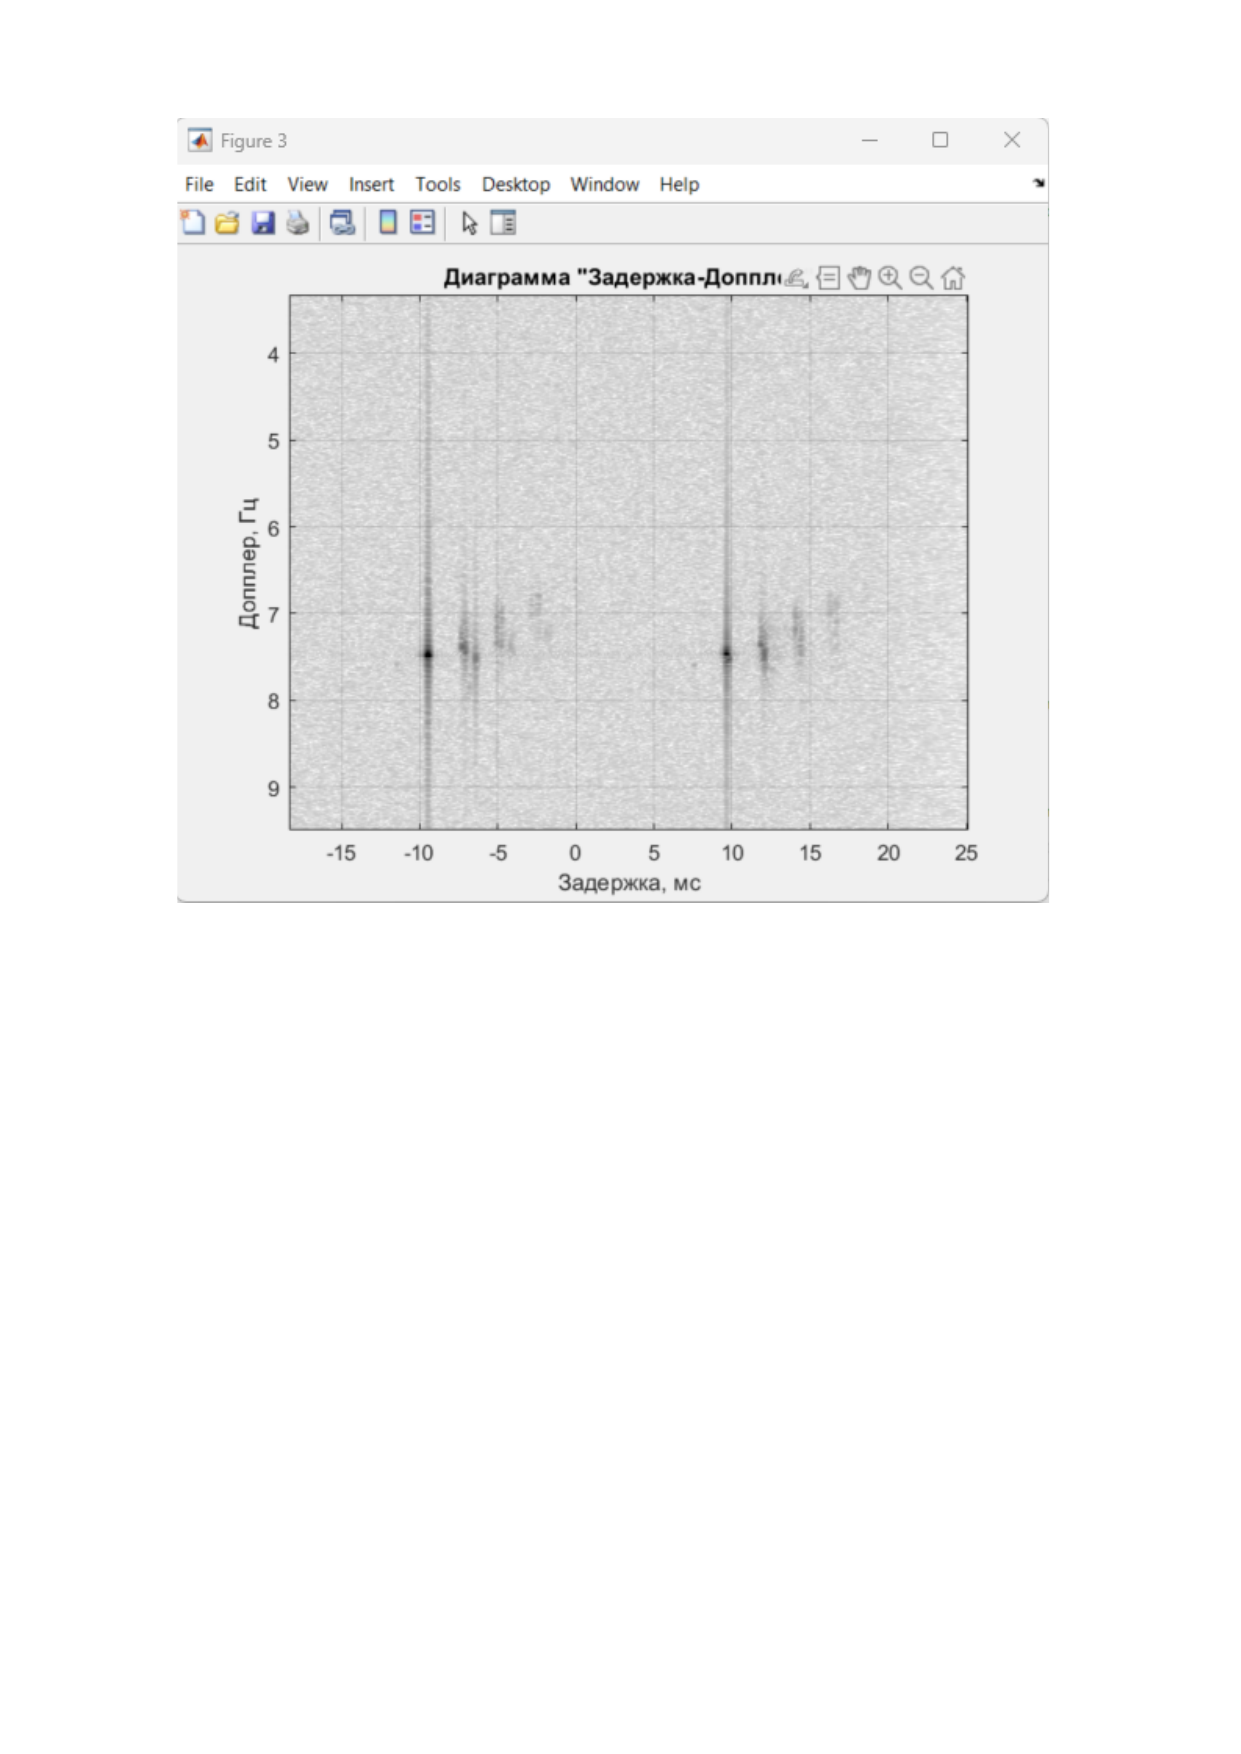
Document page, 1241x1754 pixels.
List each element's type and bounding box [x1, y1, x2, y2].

picture [177, 118, 1050, 903]
